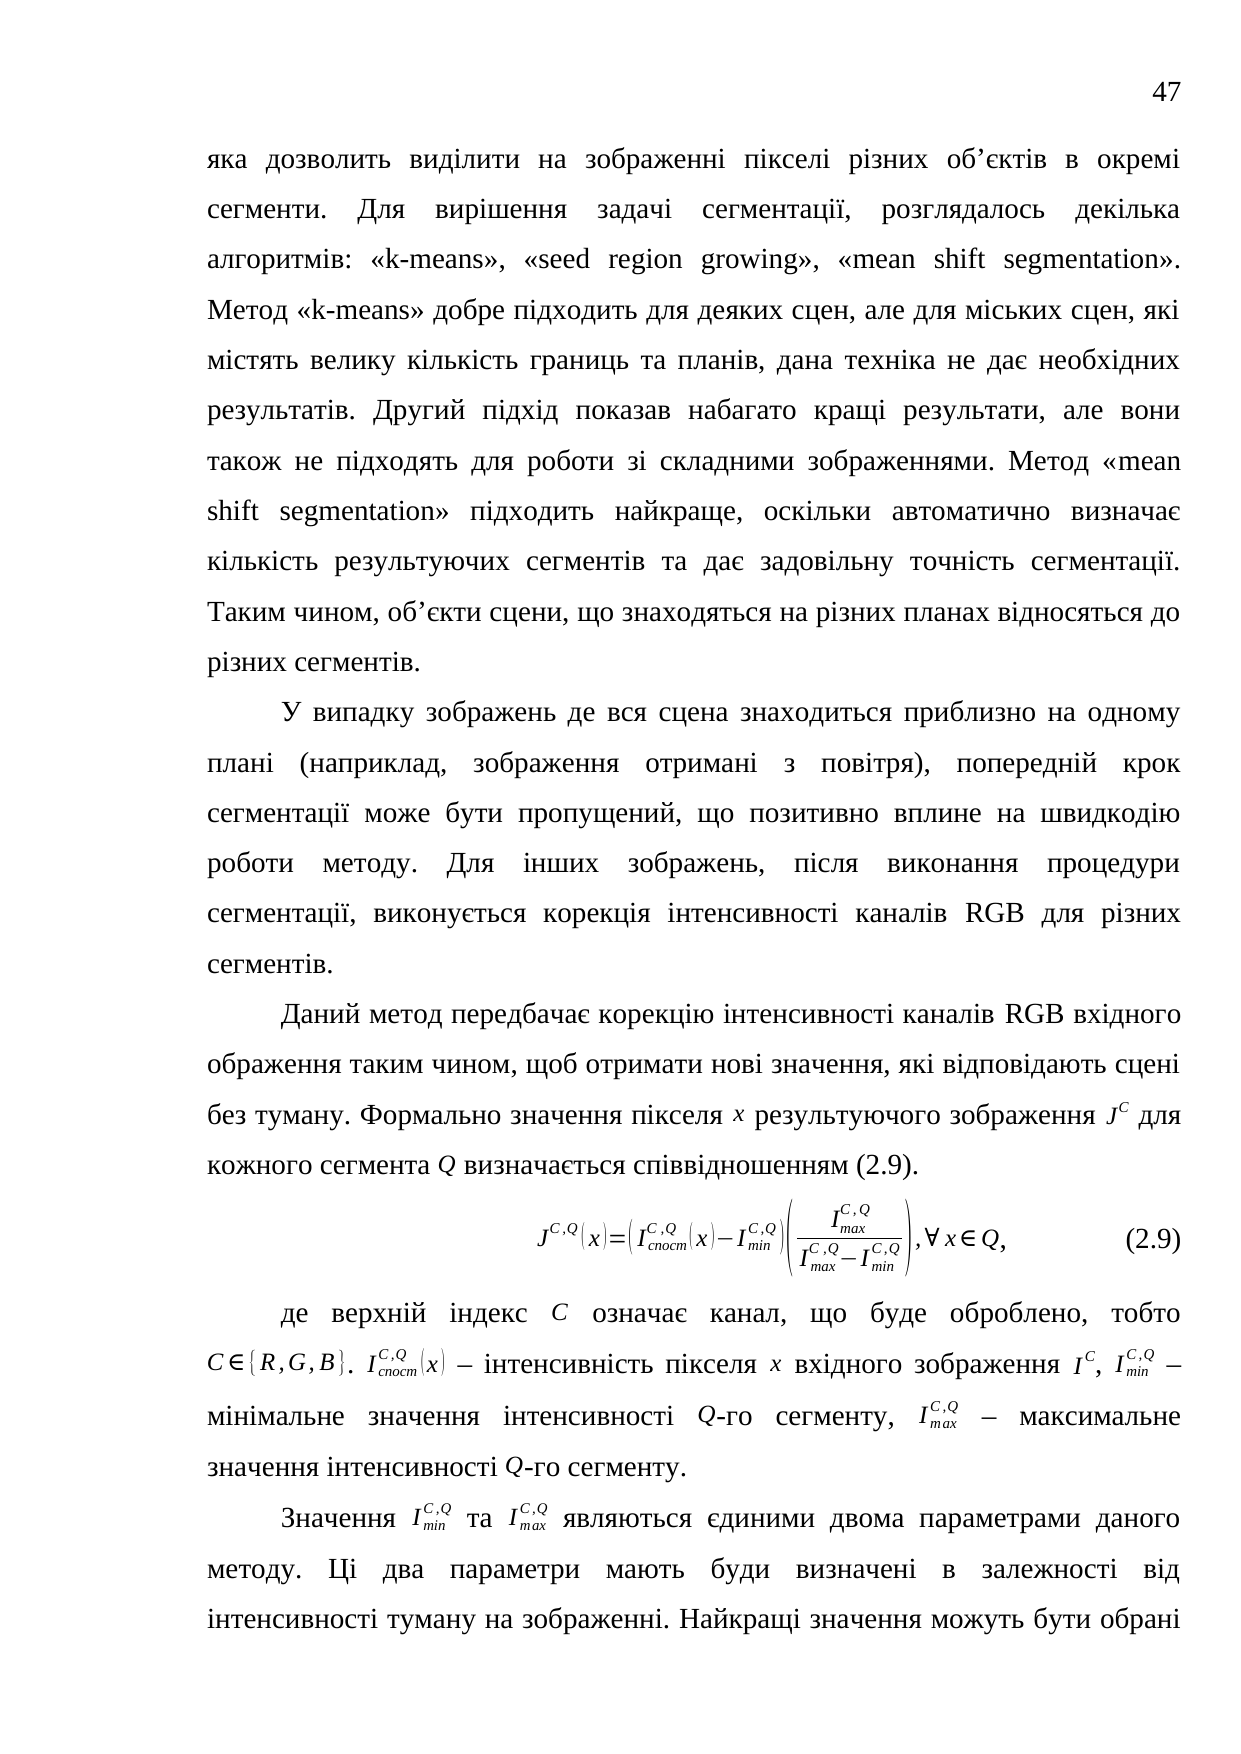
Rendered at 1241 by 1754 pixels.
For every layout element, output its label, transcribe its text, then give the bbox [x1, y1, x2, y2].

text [207, 141, 1181, 678]
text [207, 1499, 1181, 1635]
text У випадку зображень де вся сцена знаходиться приблизно на одному плані (наприклад, зображення отримані з повітря), попередній крок сегментації може бути пропущений, що позитивно вплине на швидкодію роботи методу. Для інших зображень, після виконання процедури сегментації, виконується корекція інтенсивності каналів RGB для різних сегментів. [207, 694, 1181, 979]
text де верхній індекс означає канал, що буде оброблено, тобто . – інтенсивність пікселя вхідного зображення , – мінімальне значення інтенсивності -го сегменту, – максимальне значення інтенсивності -го сегменту. [207, 1295, 1181, 1482]
text Даний метод передбачає корекцію інтенсивності каналів RGB вхідного ображення таким чином, щоб отримати нові значення, які відповідають сцені без туману. Формально значення пікселя результуючого зображення для кожного сегмента визначається співвідношенням (2.9). [207, 996, 1181, 1181]
text , (2.9) [207, 1197, 1181, 1278]
